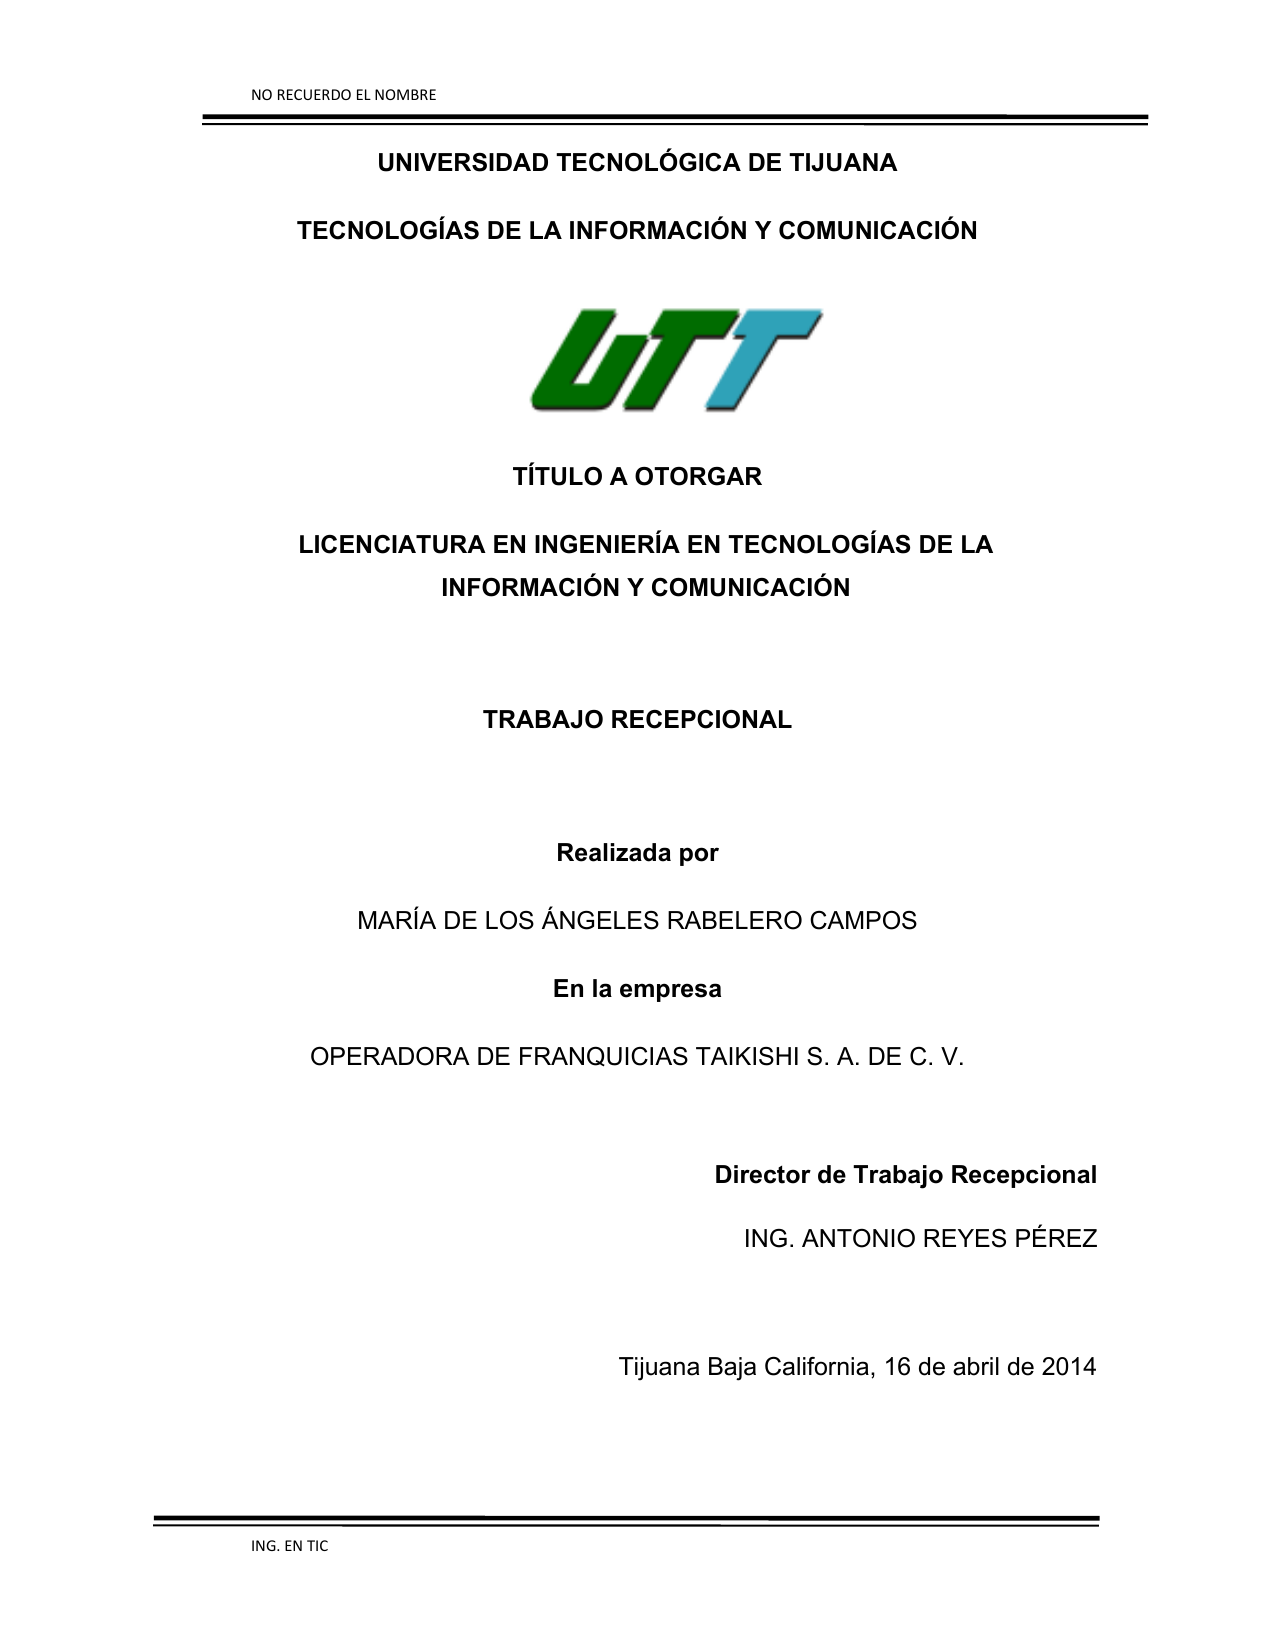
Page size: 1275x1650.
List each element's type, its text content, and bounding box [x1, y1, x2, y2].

text LICENCIATURA EN INGENIERÍA EN TECNOLOGÍAS DE LA INFORMACIÓN Y COMUNICACIÓN [271, 530, 1021, 602]
text OPERADORA DE FRANQUICIAS TAIKISHI S. A. DE C. V. [177, 1042, 1098, 1071]
text UNIVERSIDAD TECNOLÓGICA DE TIJUANA [177, 148, 1098, 176]
text MARÍA DE LOS ÁNGELES RABELERO CAMPOS [177, 906, 1098, 934]
text TECNOLOGÍAS DE COMUNICACIÓN [177, 216, 1098, 244]
text Realizada por [177, 838, 1098, 866]
text Director de Trabajo Recepcional [177, 1160, 1098, 1188]
text En la empresa [177, 974, 1098, 1003]
text TRABAJO RECEPCIONAL [177, 706, 1098, 734]
text TÍTULO A OTORGAR [177, 462, 1098, 491]
text Tijuana Baja California, 16 de abril de 2014 [177, 1352, 1098, 1380]
text ING. ANTONIO REYES PÉREZ [177, 1224, 1098, 1252]
